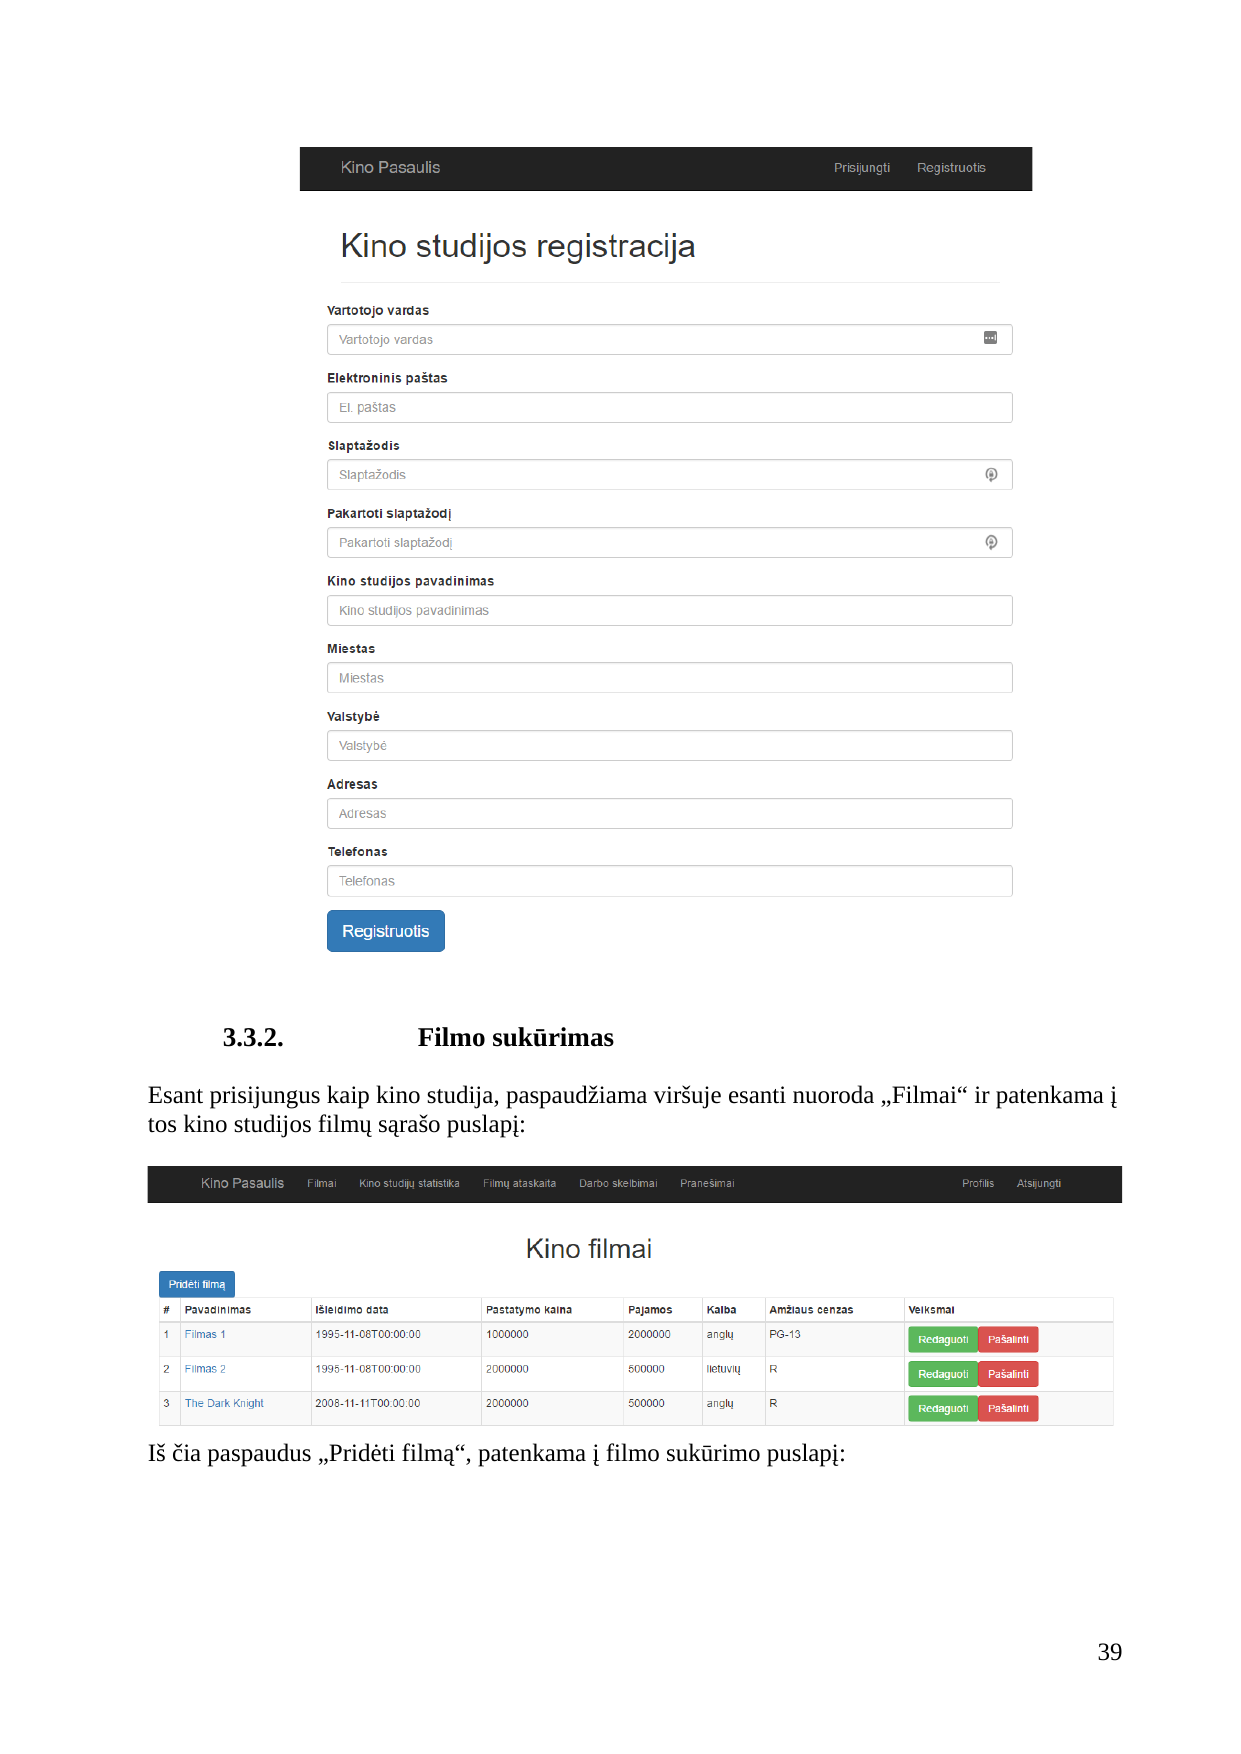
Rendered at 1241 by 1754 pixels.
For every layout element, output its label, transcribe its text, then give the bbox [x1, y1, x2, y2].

text Esant prisijungus kaip kino studija, paspaudžiama viršuje esanti nuoroda „Filmai“ ir patenkama į tos kino studijos filmų sąrašo puslapį: [148, 1081, 1122, 1138]
text Iš čia paspaudus „Pridėti filmą“, patenkama į filmo sukūrimo puslapį: [148, 1438, 1122, 1466]
picture [299, 147, 1033, 971]
picture [147, 1166, 1123, 1438]
subtitle Filmo sukūrimas [223, 1021, 1122, 1052]
